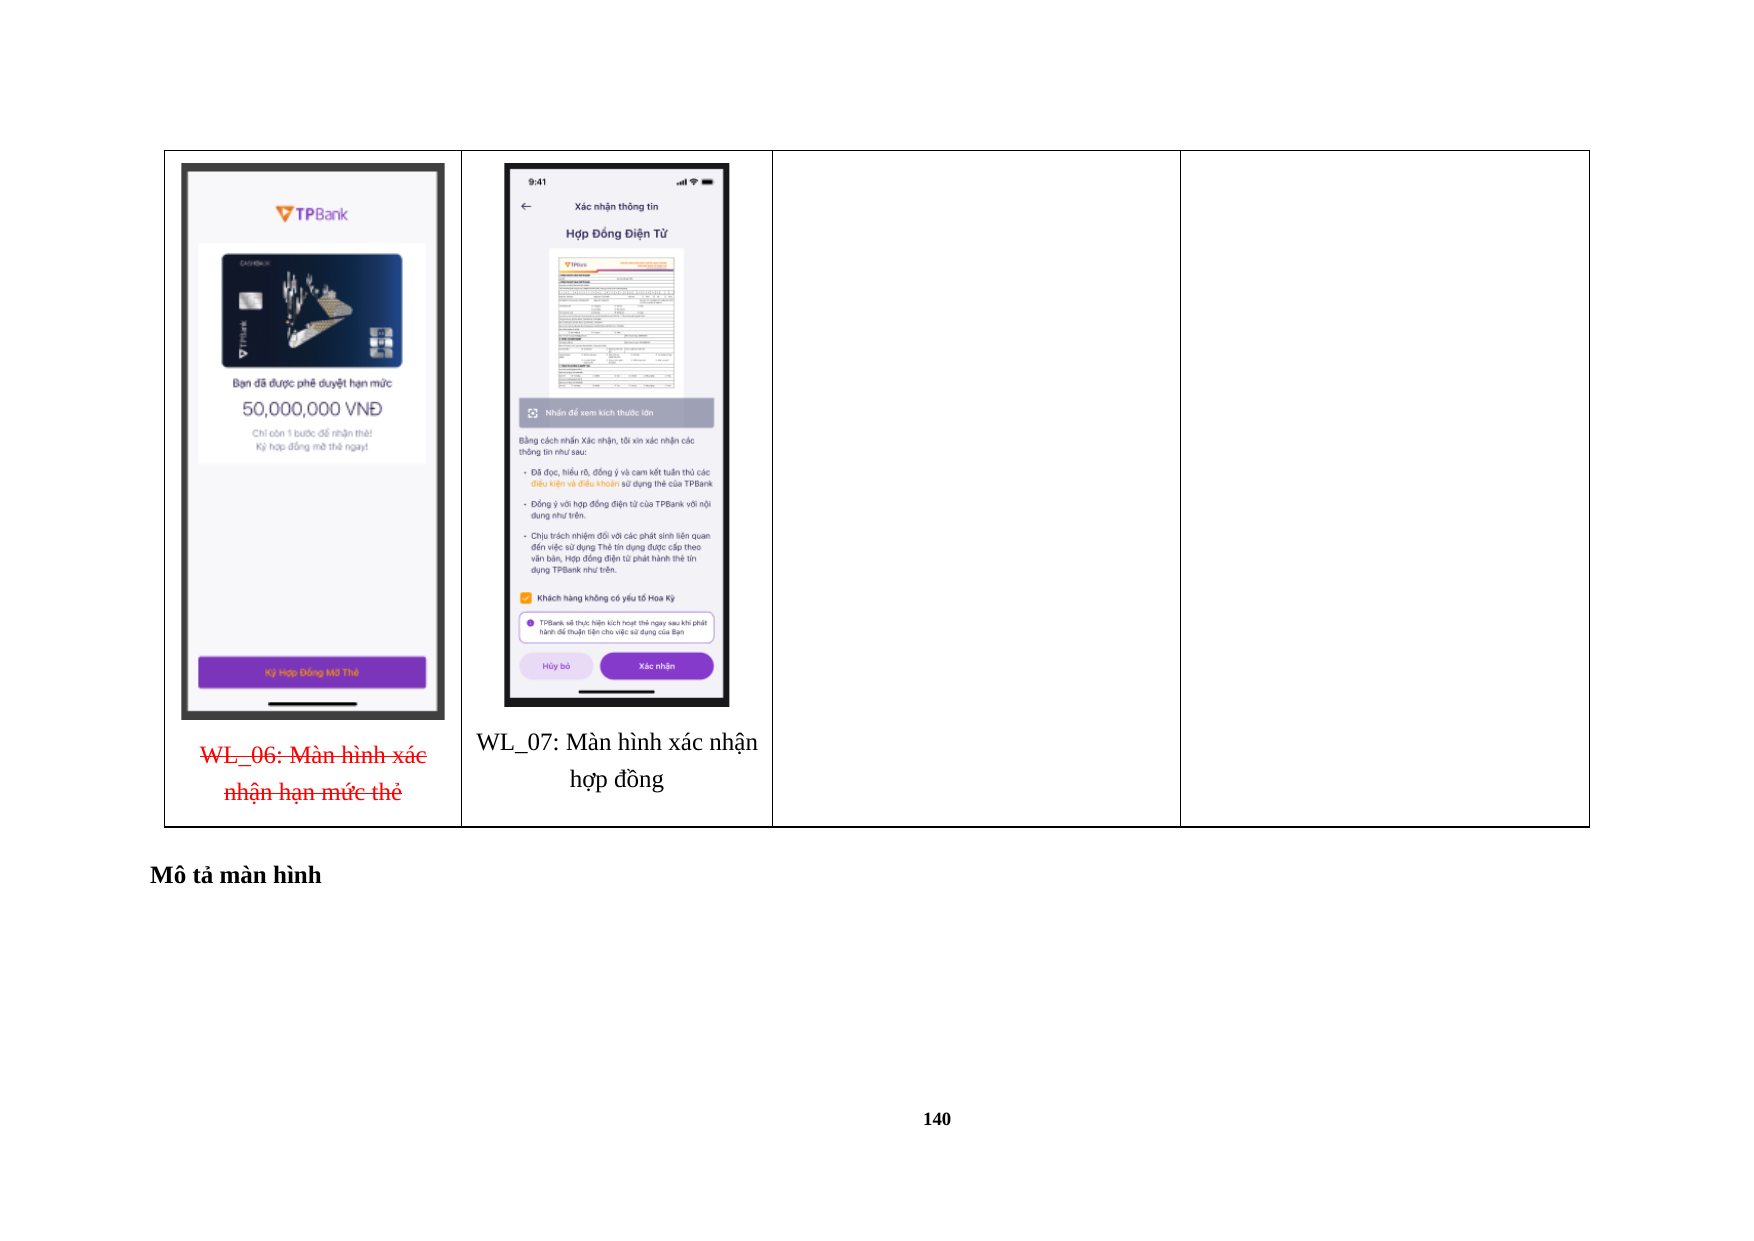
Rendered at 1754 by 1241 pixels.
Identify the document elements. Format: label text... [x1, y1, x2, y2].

picture [181, 163, 445, 720]
table_cell [1181, 151, 1589, 826]
picture [504, 163, 730, 707]
table_cell WL_07: Màn hình xác nhận hợp đồng [462, 151, 772, 826]
text Mô tả màn hình [150, 861, 1604, 889]
table_cell [773, 151, 1180, 826]
table_cell WL_06: Màn hình xác nhận hạn mức thẻ [165, 151, 461, 826]
